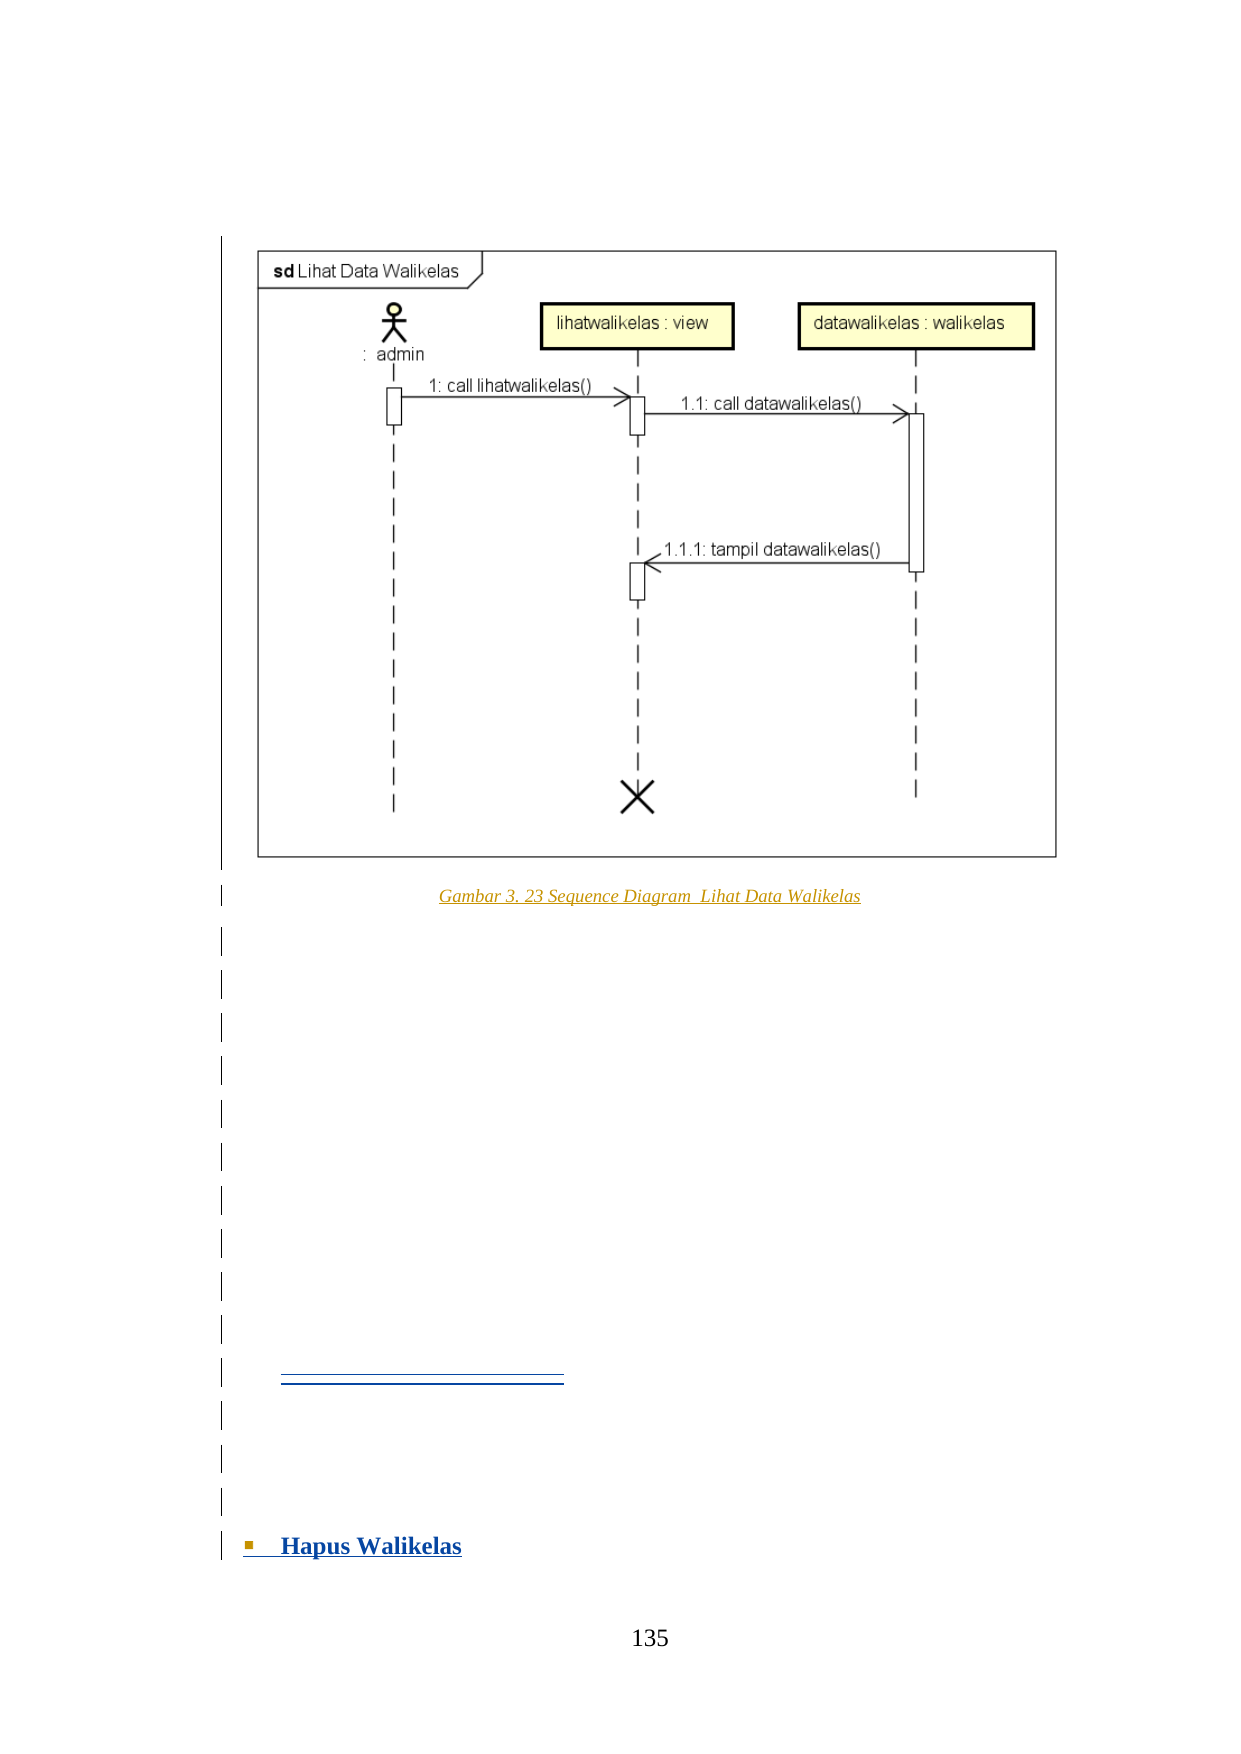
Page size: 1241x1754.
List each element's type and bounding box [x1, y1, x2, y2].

picture [243, 236, 1070, 871]
